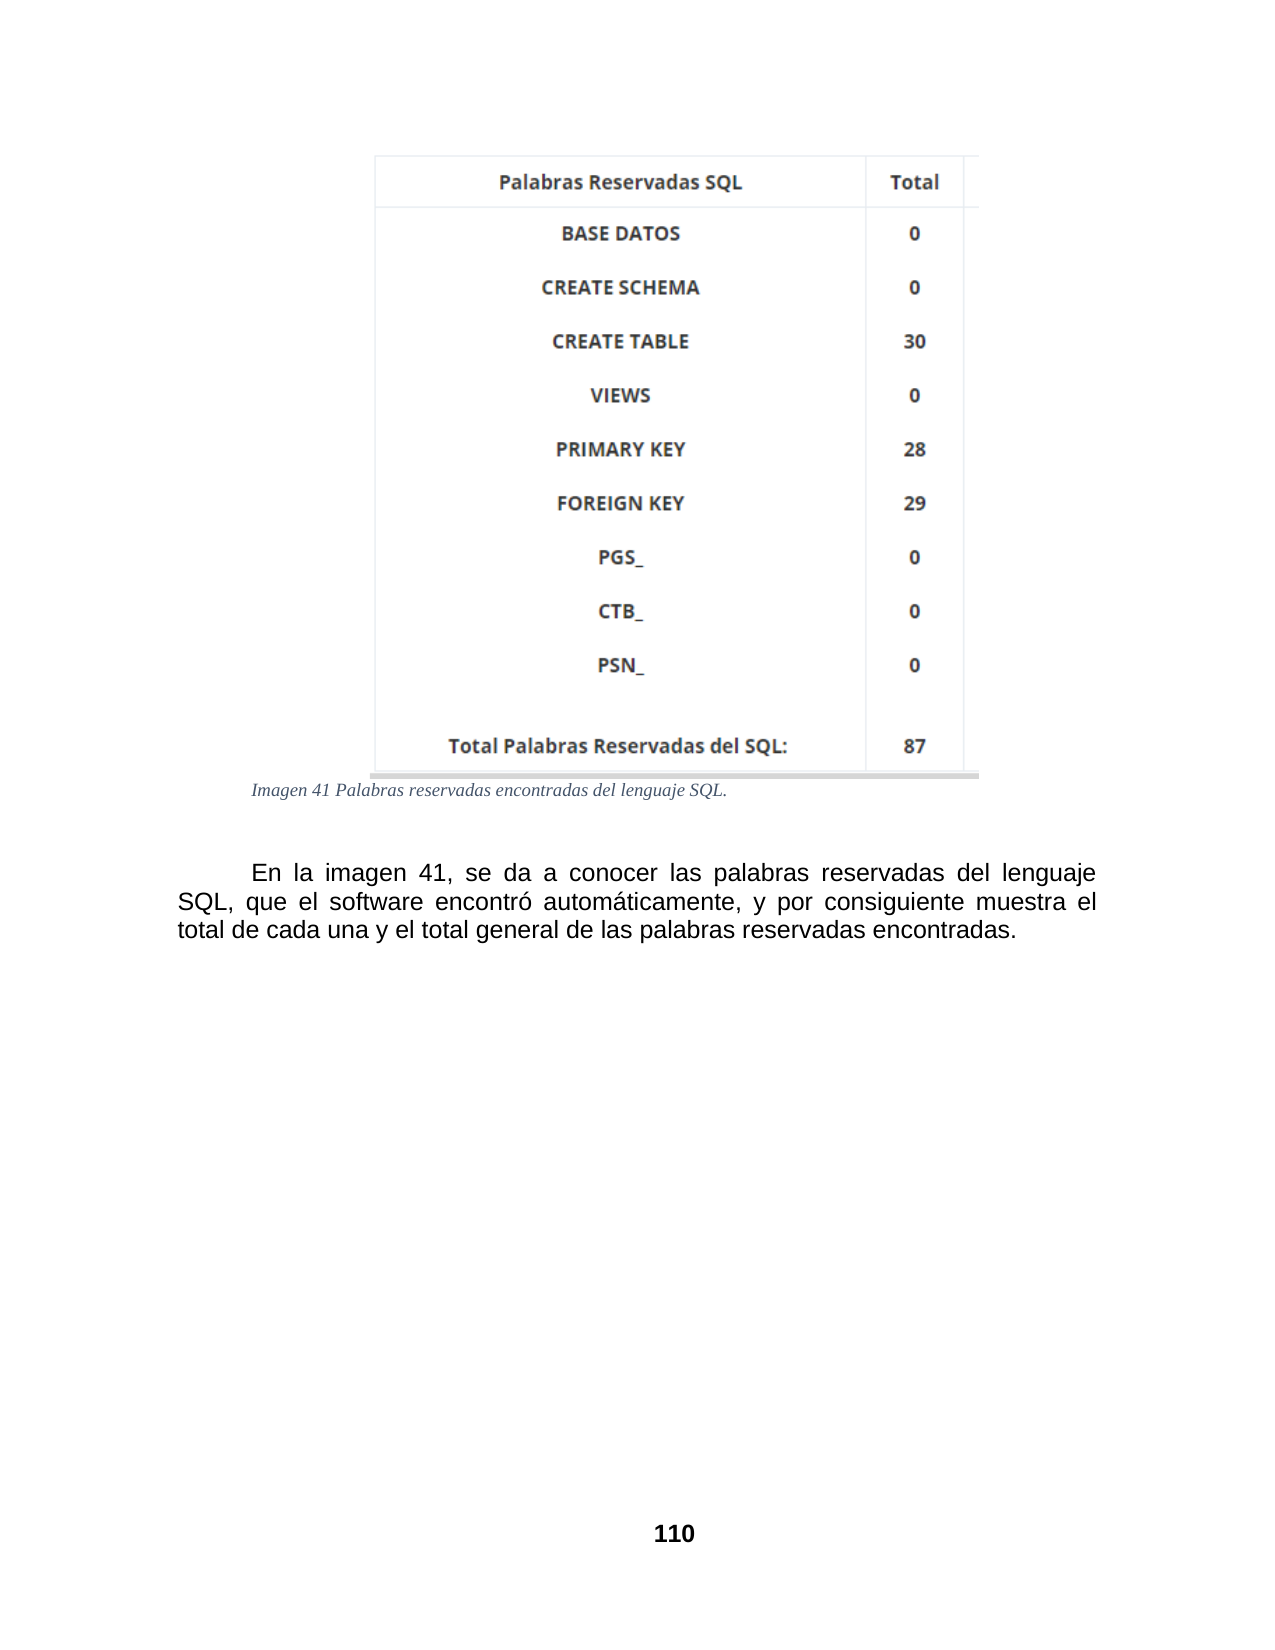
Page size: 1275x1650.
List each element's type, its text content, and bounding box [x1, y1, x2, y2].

picture [369, 147, 979, 779]
text Imagen 41 Palabras reservadas encontradas del lenguaje SQL. [177, 779, 1098, 800]
text En la imagen 41, se da a conocer las palabras reservadas del lenguaje SQL, que el software encontró automáticamente, y por consiguiente muestra el total de cada una y el total general de las palabras reservadas encontradas. [177, 858, 1098, 944]
